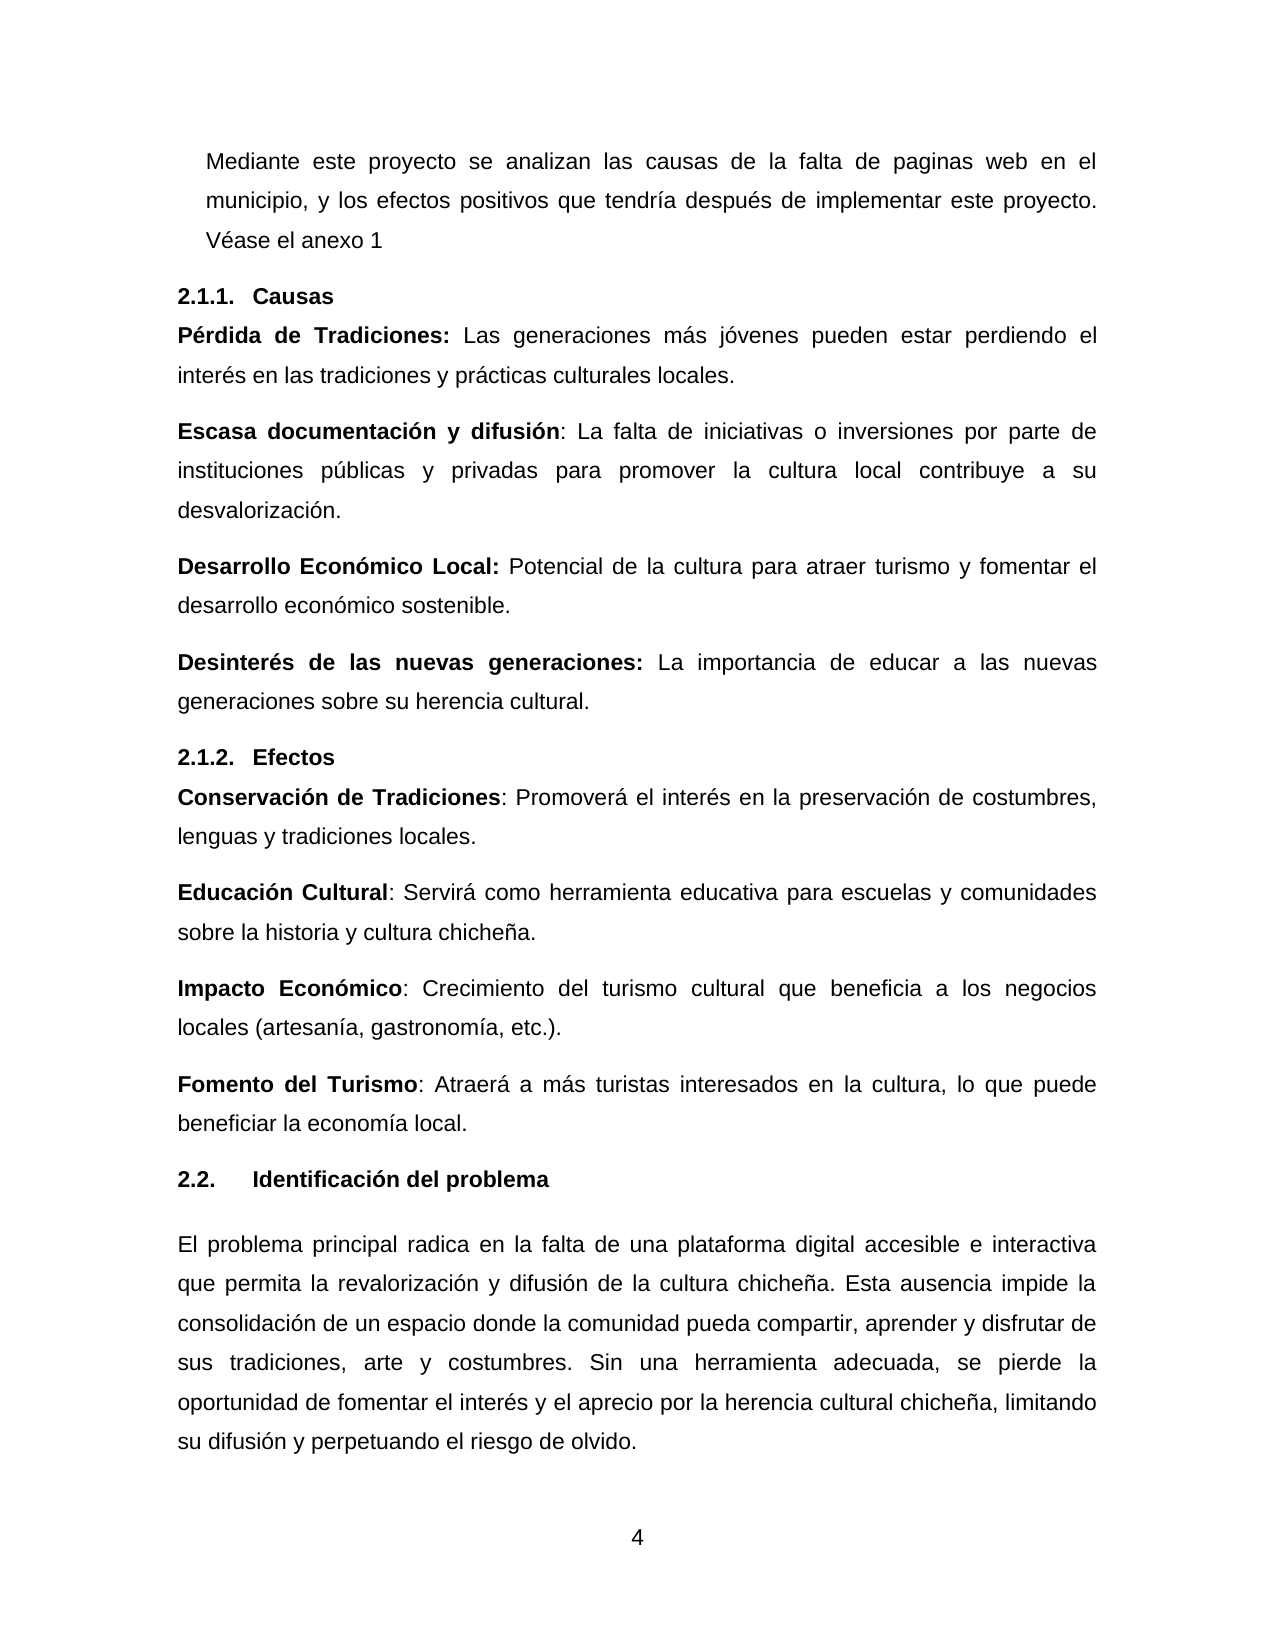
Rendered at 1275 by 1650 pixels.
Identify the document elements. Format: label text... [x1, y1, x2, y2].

text Impacto Económico: Crecimiento del turismo cultural que beneficia a los negocios locales (artesanía, gastronomía, etc.). [177, 975, 1098, 1041]
text Mediante este proyecto se analizan las causas de la falta de paginas web en el municipio, y los efectos positivos que tendría después de implementar este proyecto. Véase el anexo 1 [206, 148, 1098, 253]
subtitle Identificación del problema [177, 1166, 1098, 1192]
text El problema principal radica en la falta de una plataforma digital accesible e interactiva que permita la revalorización y difusión de la cultura chicheña. Esta ausencia impide la consolidación de un espacio donde la comunidad pueda compartir, aprender y disfrutar de sus tradiciones, arte y costumbres. Sin una herramienta adecuada, se pierde la oportunidad de fomentar el interés y el aprecio por la herencia cultural chicheña, limitando su difusión y perpetuando el riesgo de olvido. [177, 1231, 1098, 1454]
subtitle Efectos [177, 744, 1098, 771]
text Conservación de Tradiciones: Promoverá el interés en la preservación de costumbres, lenguas y tradiciones locales. [177, 784, 1098, 849]
text Fomento del Turismo: Atraerá a más turistas interesados en la cultura, lo que puede beneficiar la economía local. [177, 1071, 1098, 1136]
text Desarrollo Económico Local: Potencial de la cultura para atraer turismo y fomentar el desarrollo económico sostenible. [177, 553, 1098, 619]
subtitle Causas [177, 283, 1098, 309]
text Pérdida de Tradiciones: Las generaciones más jóvenes pueden estar perdiendo el interés en las tradiciones y prácticas culturales locales. [177, 322, 1098, 388]
text Desinterés de las nuevas generaciones: La importancia de educar a las nuevas generaciones sobre su herencia cultural. [177, 648, 1098, 714]
text Educación Cultural: Servirá como herramienta educativa para escuelas y comunidades sobre la historia y cultura chicheña. [177, 879, 1098, 945]
text Escasa documentación y difusión: La falta de iniciativas o inversiones por parte de instituciones públicas y privadas para promover la cultura local contribuye a su desvalorización. [177, 418, 1098, 523]
